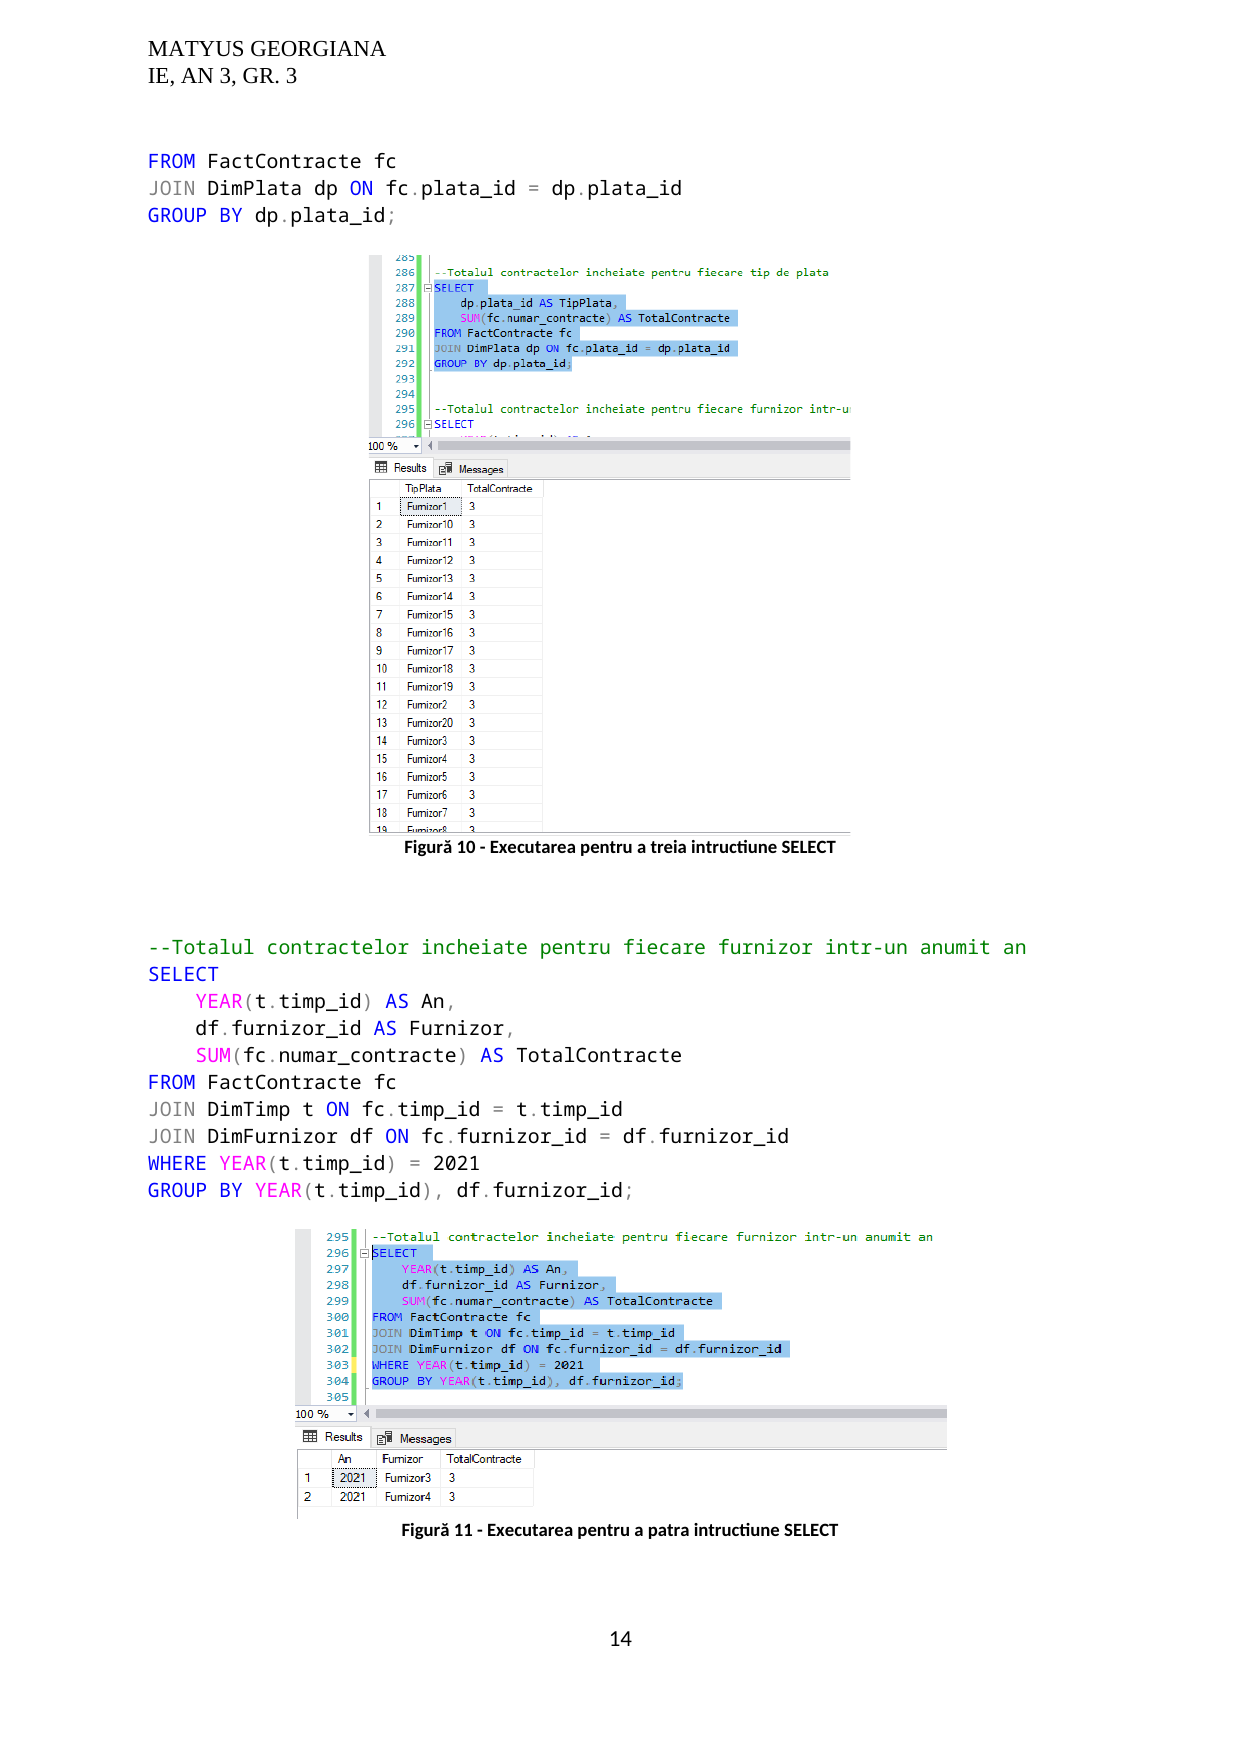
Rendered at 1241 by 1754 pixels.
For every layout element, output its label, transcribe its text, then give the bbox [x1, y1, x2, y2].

picture [295, 1229, 947, 1519]
text YEAR(t.timp_id) AS An, [148, 987, 1093, 1014]
text Figură 11 - Executarea pentru a patra intructiune SELECT [148, 1518, 1093, 1541]
picture [368, 255, 851, 836]
text --Totalul contractelor incheiate pentru fiecare furnizor intr-un anumit an [148, 933, 1093, 960]
text df.furnizor_id AS Furnizor, [148, 1014, 1093, 1041]
text JOIN DimTimp t ON fc.timp_id = t.timp_id [148, 1095, 1093, 1122]
text WHERE YEAR(t.timp_id) = 2021 [148, 1149, 1093, 1176]
text JOIN DimPlata dp ON fc.plata_id = dp.plata_id [148, 174, 1093, 202]
text SELECT [148, 960, 1093, 987]
text GROUP BY dp.plata_id; [148, 202, 1093, 228]
text JOIN DimFurnizor df ON fc.furnizor_id = df.furnizor_id [148, 1122, 1093, 1149]
text FROM FactContracte fc [148, 148, 1093, 174]
text SUM(fc.numar_contracte) AS TotalContracte [148, 1041, 1093, 1068]
text FROM FactContracte fc [148, 1068, 1093, 1095]
text Figură 10 - Executarea pentru a treia intructiune SELECT [148, 835, 1093, 858]
text GROUP BY YEAR(t.timp_id), df.furnizor_id; [148, 1176, 1093, 1203]
